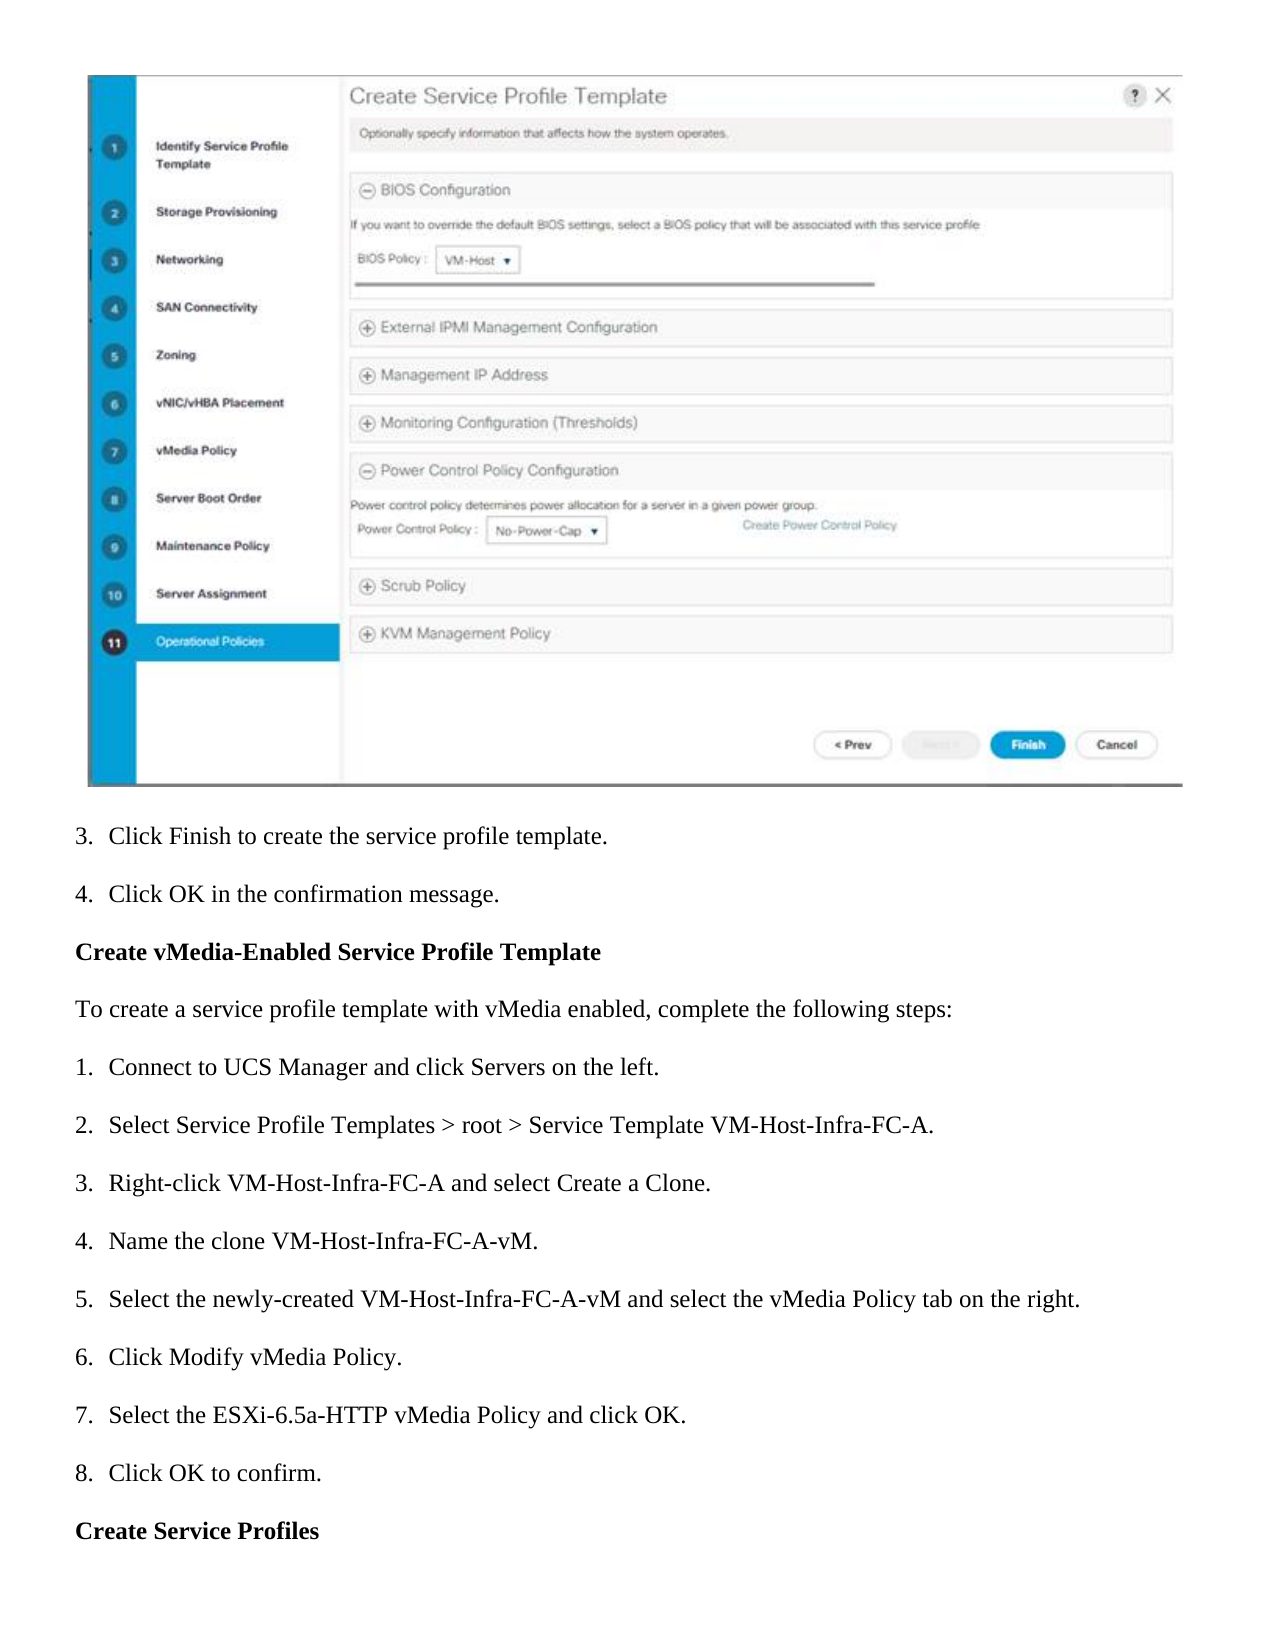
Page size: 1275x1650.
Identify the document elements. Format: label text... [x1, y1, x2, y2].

text To create a service profile template with vMedia enabled, complete the following steps: [75, 994, 1200, 1023]
text 4. Click OK in the confirmation message. [75, 879, 1200, 907]
picture [87, 75, 1183, 787]
text 2. Select Service Profile Templates > root > Service Template VM-Host-Infra-FC-A. [75, 1110, 1200, 1139]
text 3. Click Finish to create the service profile template. [75, 821, 1200, 849]
text 1. Connect to UCS Manager and click Servers on the left. [75, 1052, 1200, 1081]
text 8. Click OK to confirm. [75, 1458, 1200, 1487]
text 5. Select the newly-created VM-Host-Infra-FC-A-vM and select the vMedia Policy tab on the right. [75, 1284, 1200, 1313]
text 7. Select the ESXi-6.5a-HTTP vMedia Policy and click OK. [75, 1400, 1200, 1429]
text 3. Right-click VM-Host-Infra-FC-A and select Create a Clone. [75, 1168, 1200, 1197]
text 6. Click Modify vMedia Policy. [75, 1342, 1200, 1371]
text 4. Name the clone VM-Host-Infra-FC-A-vM. [75, 1226, 1200, 1255]
text Create Service Profiles [75, 1516, 1200, 1544]
text Create vMedia-Enabled Service Profile Template [75, 937, 1200, 965]
